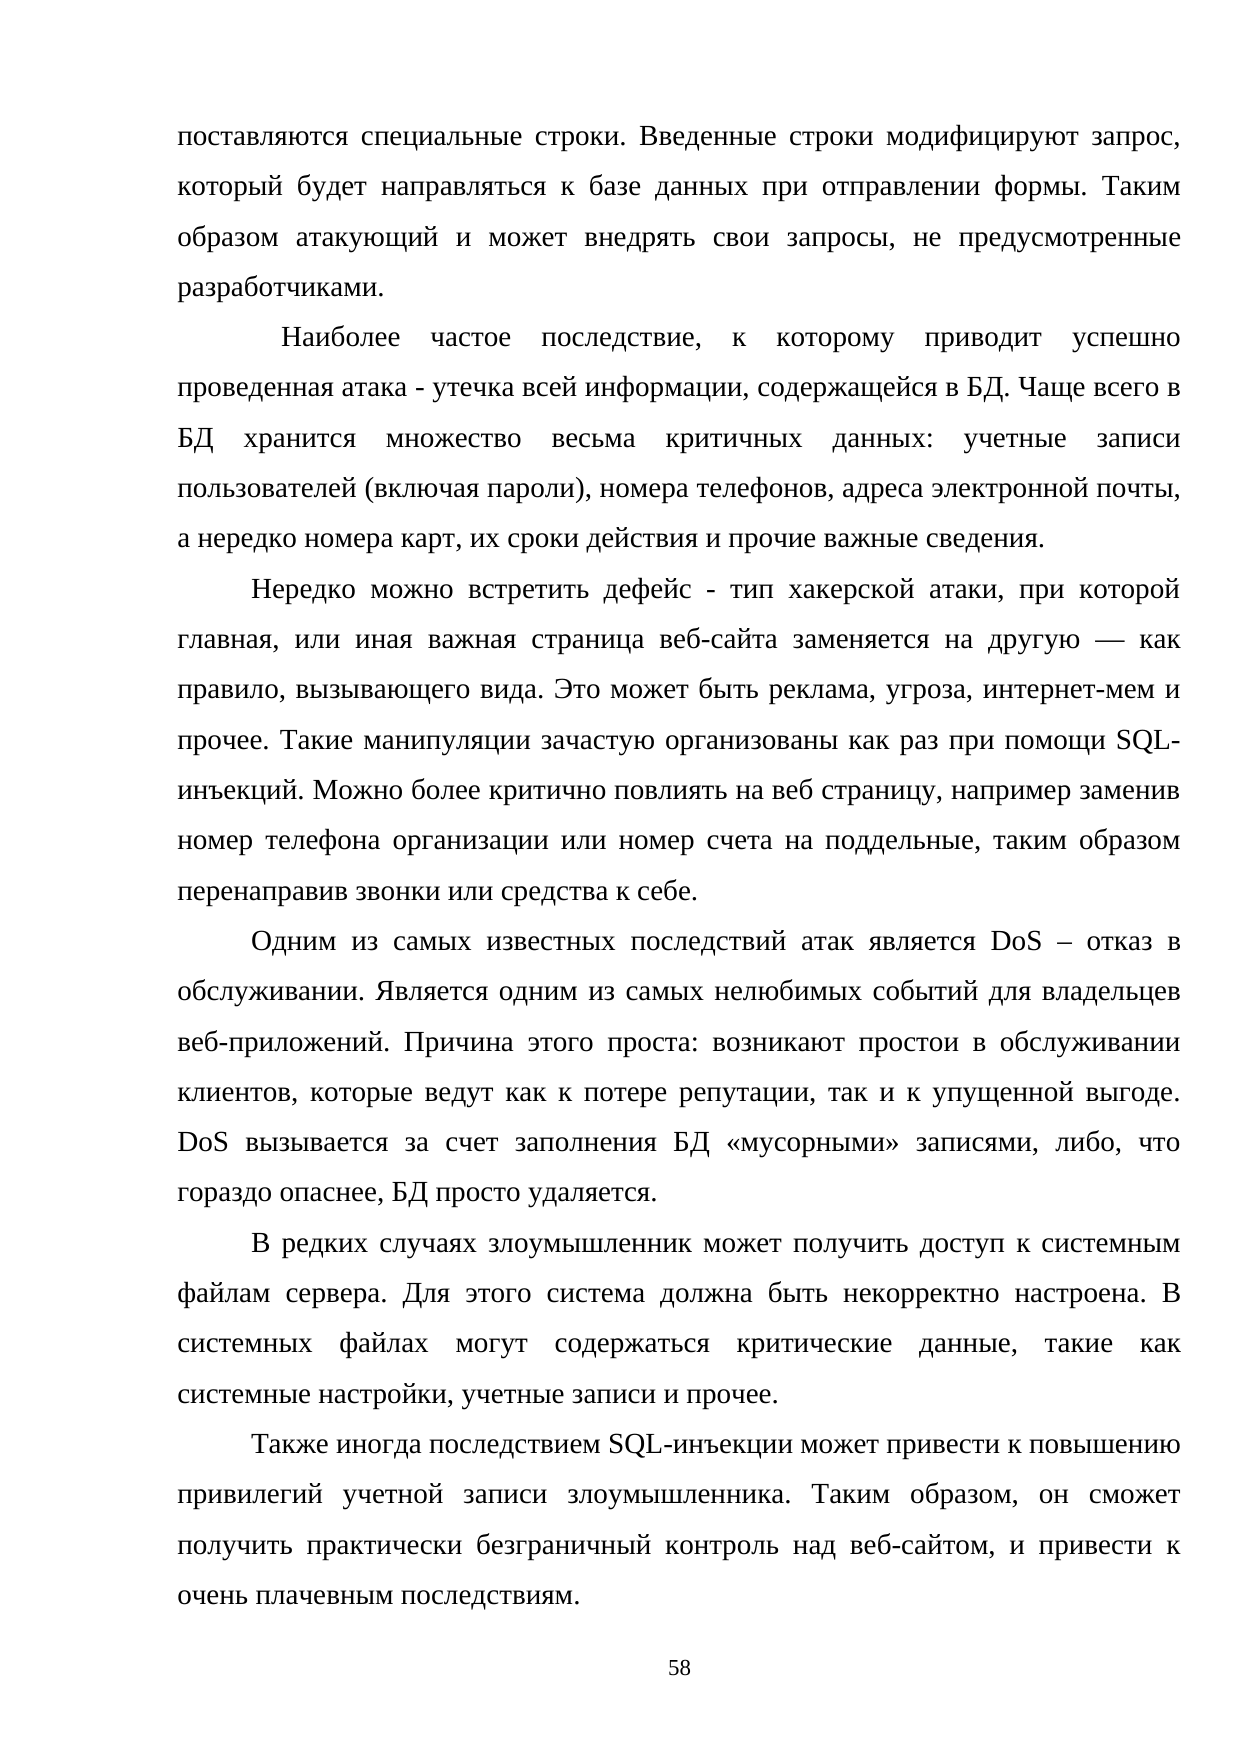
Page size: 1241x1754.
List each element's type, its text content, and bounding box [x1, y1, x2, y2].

text Одним из самых известных последствий атак является DoS – отказ в обслуживании. Является одним из самых нелюбимых событий для владельцев веб-приложений. Причина этого проста: возникают простои в обслуживании клиентов, которые ведут как к потере репутации, так и к упущенной выгоде. DoS вызывается за счет заполнения БД «мусорными» записями, либо, что гораздо опаснее, БД просто удаляется. [177, 923, 1182, 1208]
text Наиболее частое последствие, к которому приводит успешно проведенная атака - утечка всей информации, содержащейся в БД. Чаще всего в БД хранится множество весьма критичных данных: учетные записи пользователей (включая пароли), номера телефонов, адреса электронной почты, а нередко номера карт, их сроки действия и прочие важные сведения. [177, 319, 1182, 554]
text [177, 118, 1182, 302]
text Также иногда последствием SQL-инъекции может привести к повышению привилегий учетной записи злоумышленника. Таким образом, он сможет получить практически безграничный контроль над веб-сайтом, и привести к очень плачевным последствиям. [177, 1426, 1182, 1611]
text Нередко можно встретить дефейс - тип хакерской атаки, при которой главная, или иная важная страница веб-сайта заменяется на другую — как правило, вызывающего вида. Это может быть реклама, угроза, интернет-мем и прочее. Такие манипуляции зачастую организованы как раз при помощи SQL-инъекций. Можно более критично повлиять на веб страницу, например заменив номер телефона организации или номер счета на поддельные, таким образом перенаправив звонки или средства к себе. [177, 571, 1182, 906]
text В редких случаях злоумышленник может получить доступ к системным файлам сервера. Для этого система должна быть некорректно настроена. В системных файлах могут содержаться критические данные, такие как системные настройки, учетные записи и прочее. [177, 1225, 1182, 1409]
